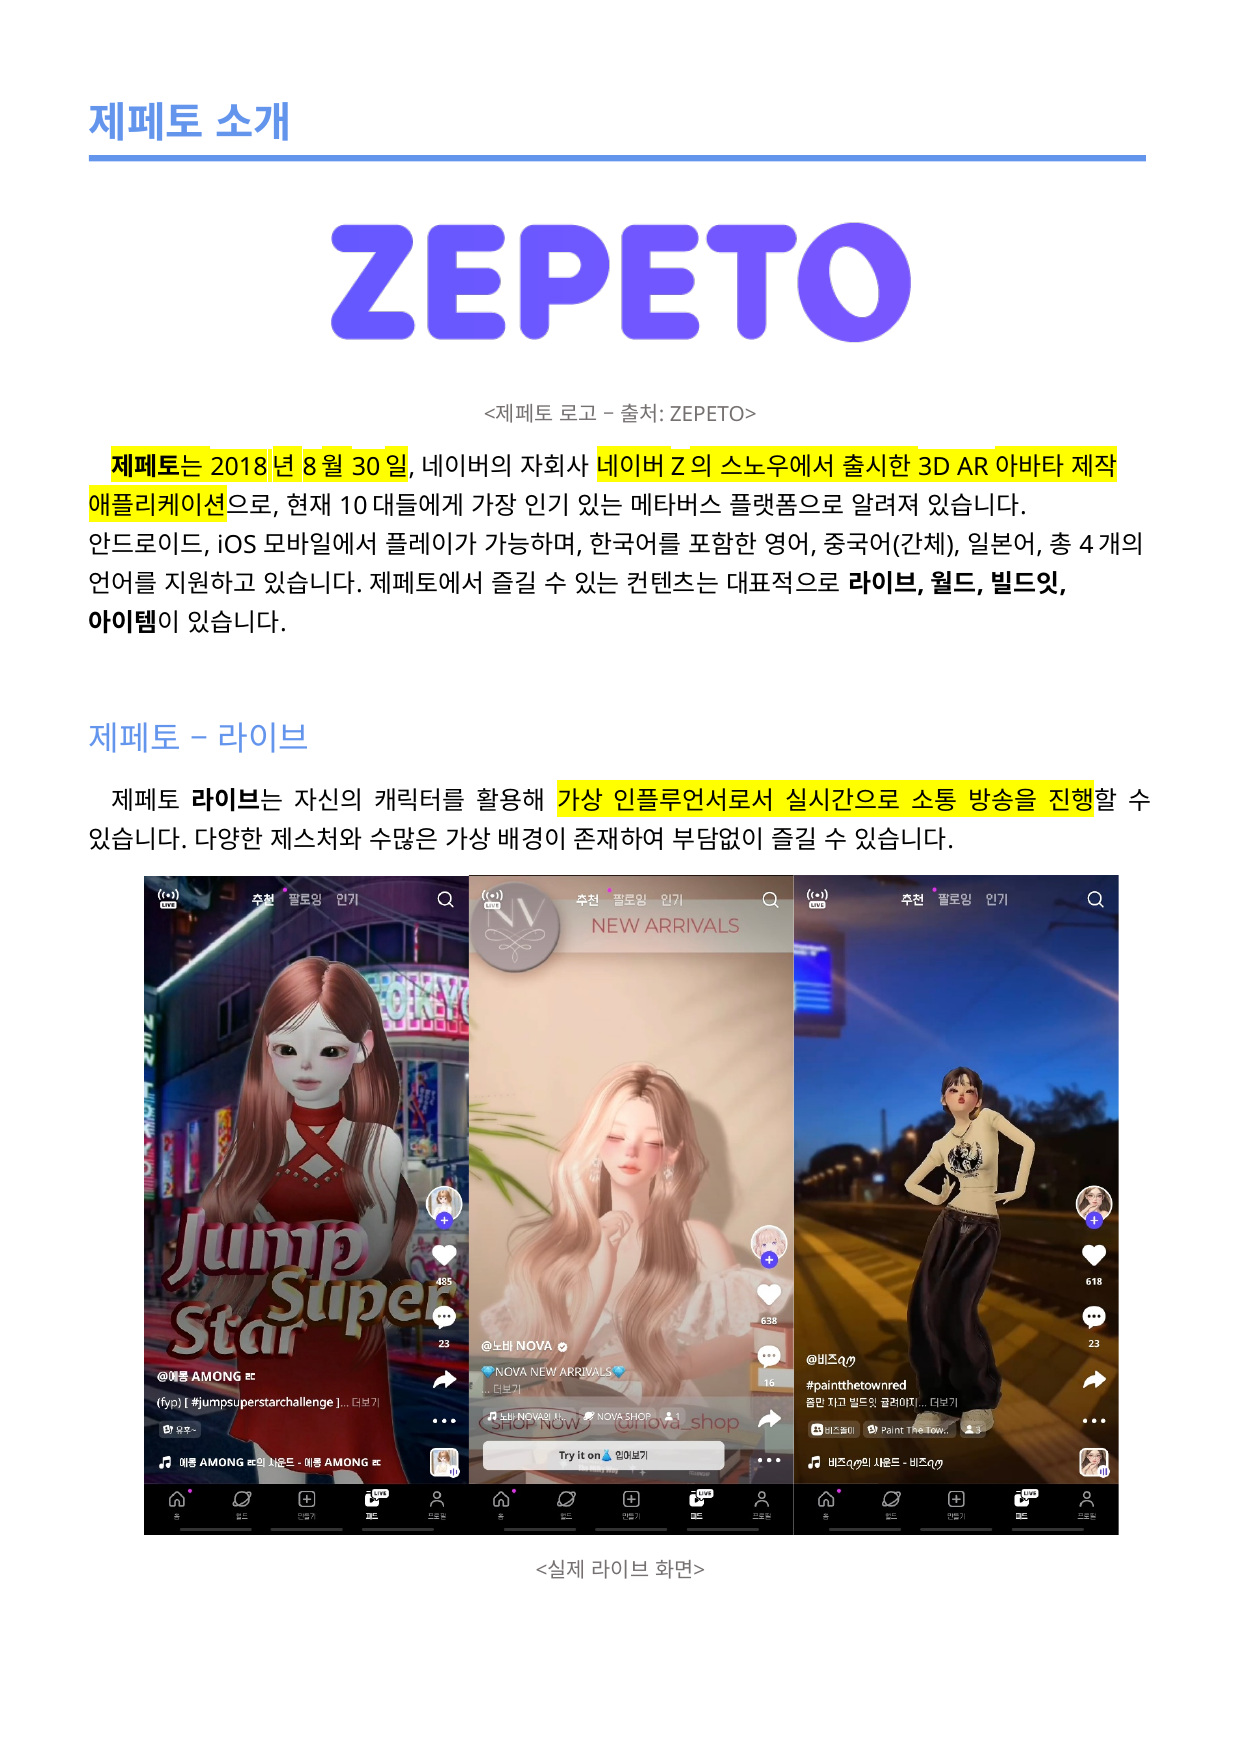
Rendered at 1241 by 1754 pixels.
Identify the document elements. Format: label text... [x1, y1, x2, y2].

text 제페토 라이브는 자신의 캐릭터를 활용해 가상 인플루언서로서 실시간으로 소통 방송을 진행할 수 있습니다. 다양한 제스처와 수많은 가상 배경이 존재하여 부담없이 즐길 수 있습니다. [89, 780, 1152, 856]
subtitle 제페토 – 라이브 [89, 712, 1152, 760]
text <실제 라이브 화면> [89, 1553, 1152, 1583]
picture [284, 170, 957, 395]
subtitle 제페토 소개 [89, 89, 1152, 149]
picture [144, 875, 1119, 1535]
text 제페토는 2018년 8월 30일, 네이버의 자회사 네이버Z의 스노우에서 출시한 3D AR 아바타 제작 애플리케이션으로, 현재 10대들에게 가장 인기 있는 메타버스 플랫폼으로 알려져 있습니다. 안드로이드, iOS 모바일에서 플레이가 가능하며, 한국어를 포함한 영어, 중국어(간체), 일본어, 총 4개의 언어를 지원하고 있습니다. 제페토에서 즐길 수 있는 컨텐츠는 대표적으로 라이브, 월드, 빌드잇, 아이템이 있습니다. [89, 446, 1152, 639]
